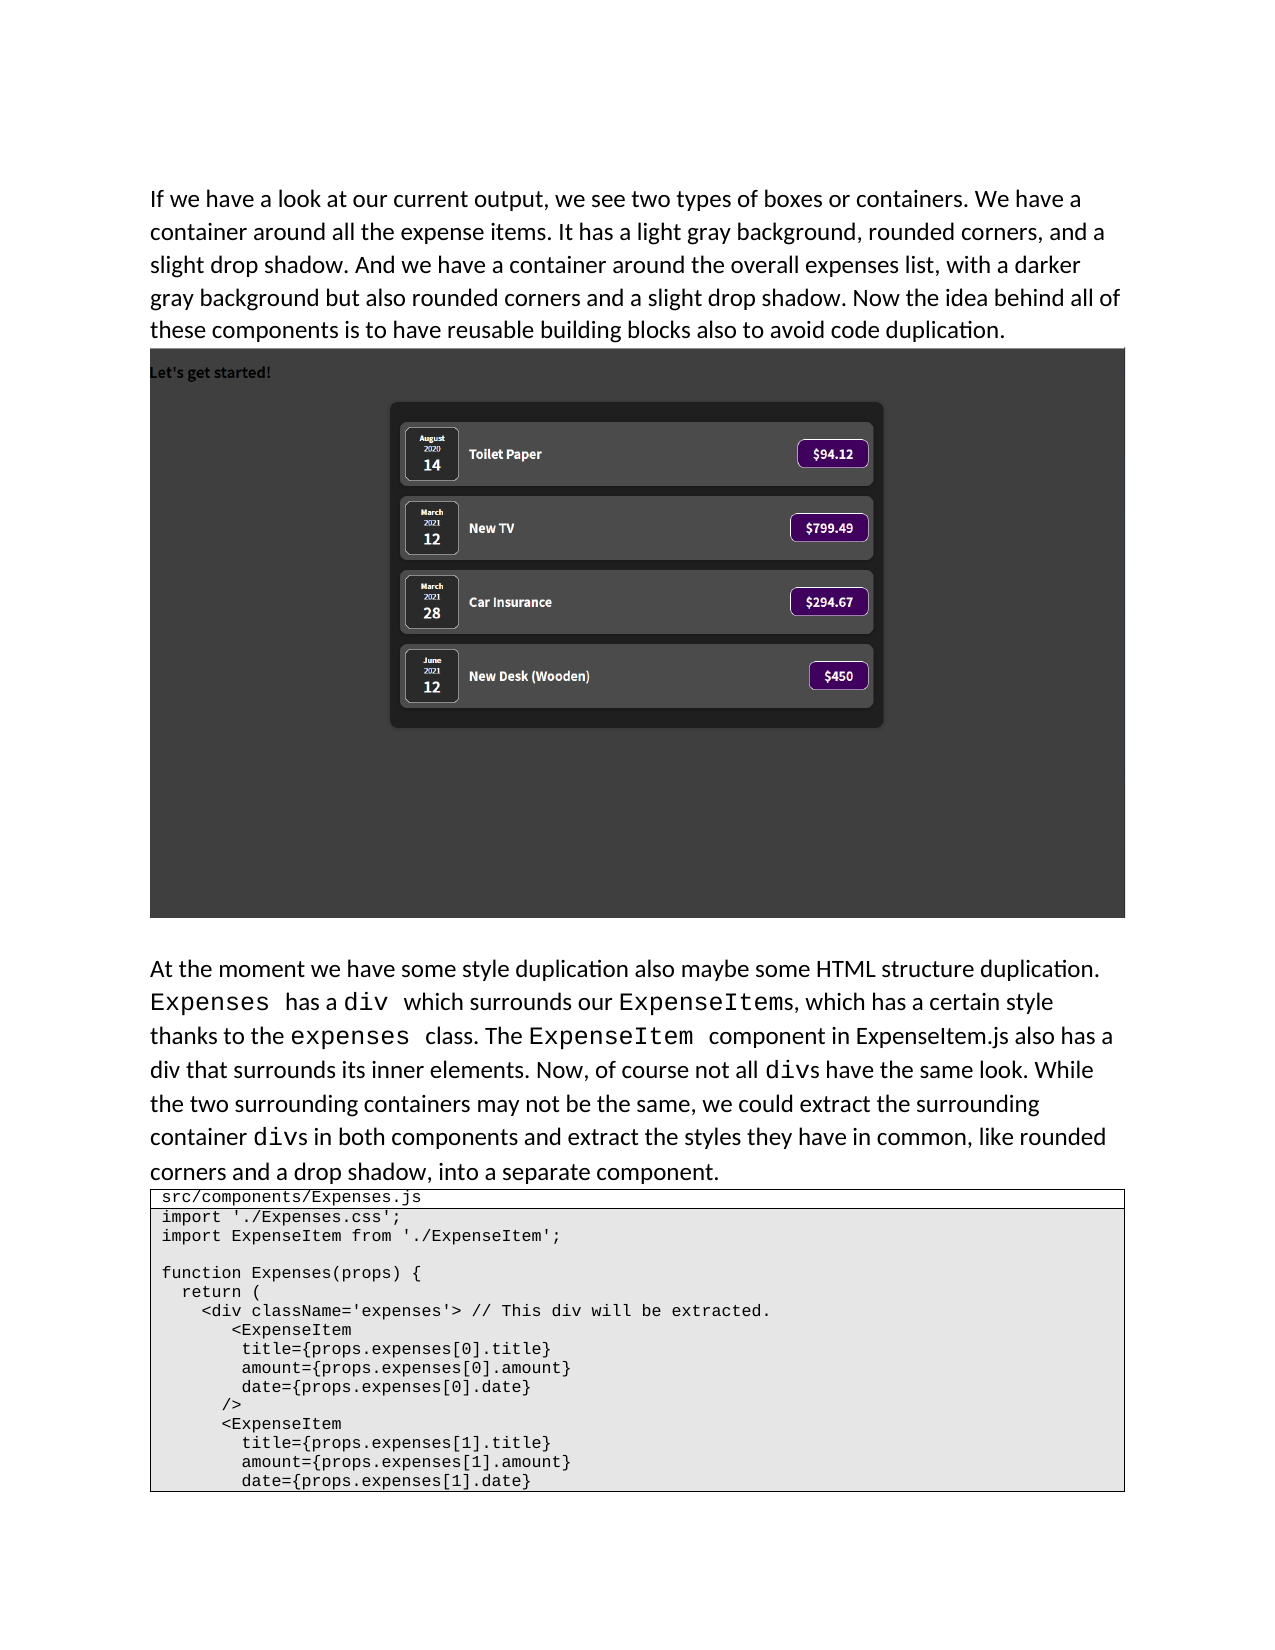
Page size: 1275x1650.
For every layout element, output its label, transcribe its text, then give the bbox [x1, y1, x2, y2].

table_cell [151, 1209, 1124, 1491]
text If we have a look at our current output, we see two types of boxes or containers. We have a container around all the expense items. It has a light gray background, rounded corners, and a slight drop shadow. And we have a container around the overall expenses list, with a darker gray background but also rounded corners and a slight drop shadow. Now the idea behind all of these components is to have reusable building blocks also to avoid code duplication. [150, 183, 1125, 345]
table_header src/components/Expenses.js [151, 1190, 1124, 1208]
text At the moment we have some style duplication also maybe some HTML structure duplication. Expenses has a div which surrounds our ExpenseItems, which has a certain style thanks to the expenses class. The ExpenseItem component in ExpenseItem.js also has a div that surrounds its inner elements. Now, of course not all divs have the same look. While the two surrounding containers may not be the same, we could extract the surrounding container divs in both components and extract the styles they have in common, like rounded corners and a drop shadow, into a separate component. [150, 953, 1125, 1186]
picture [150, 347, 1125, 918]
